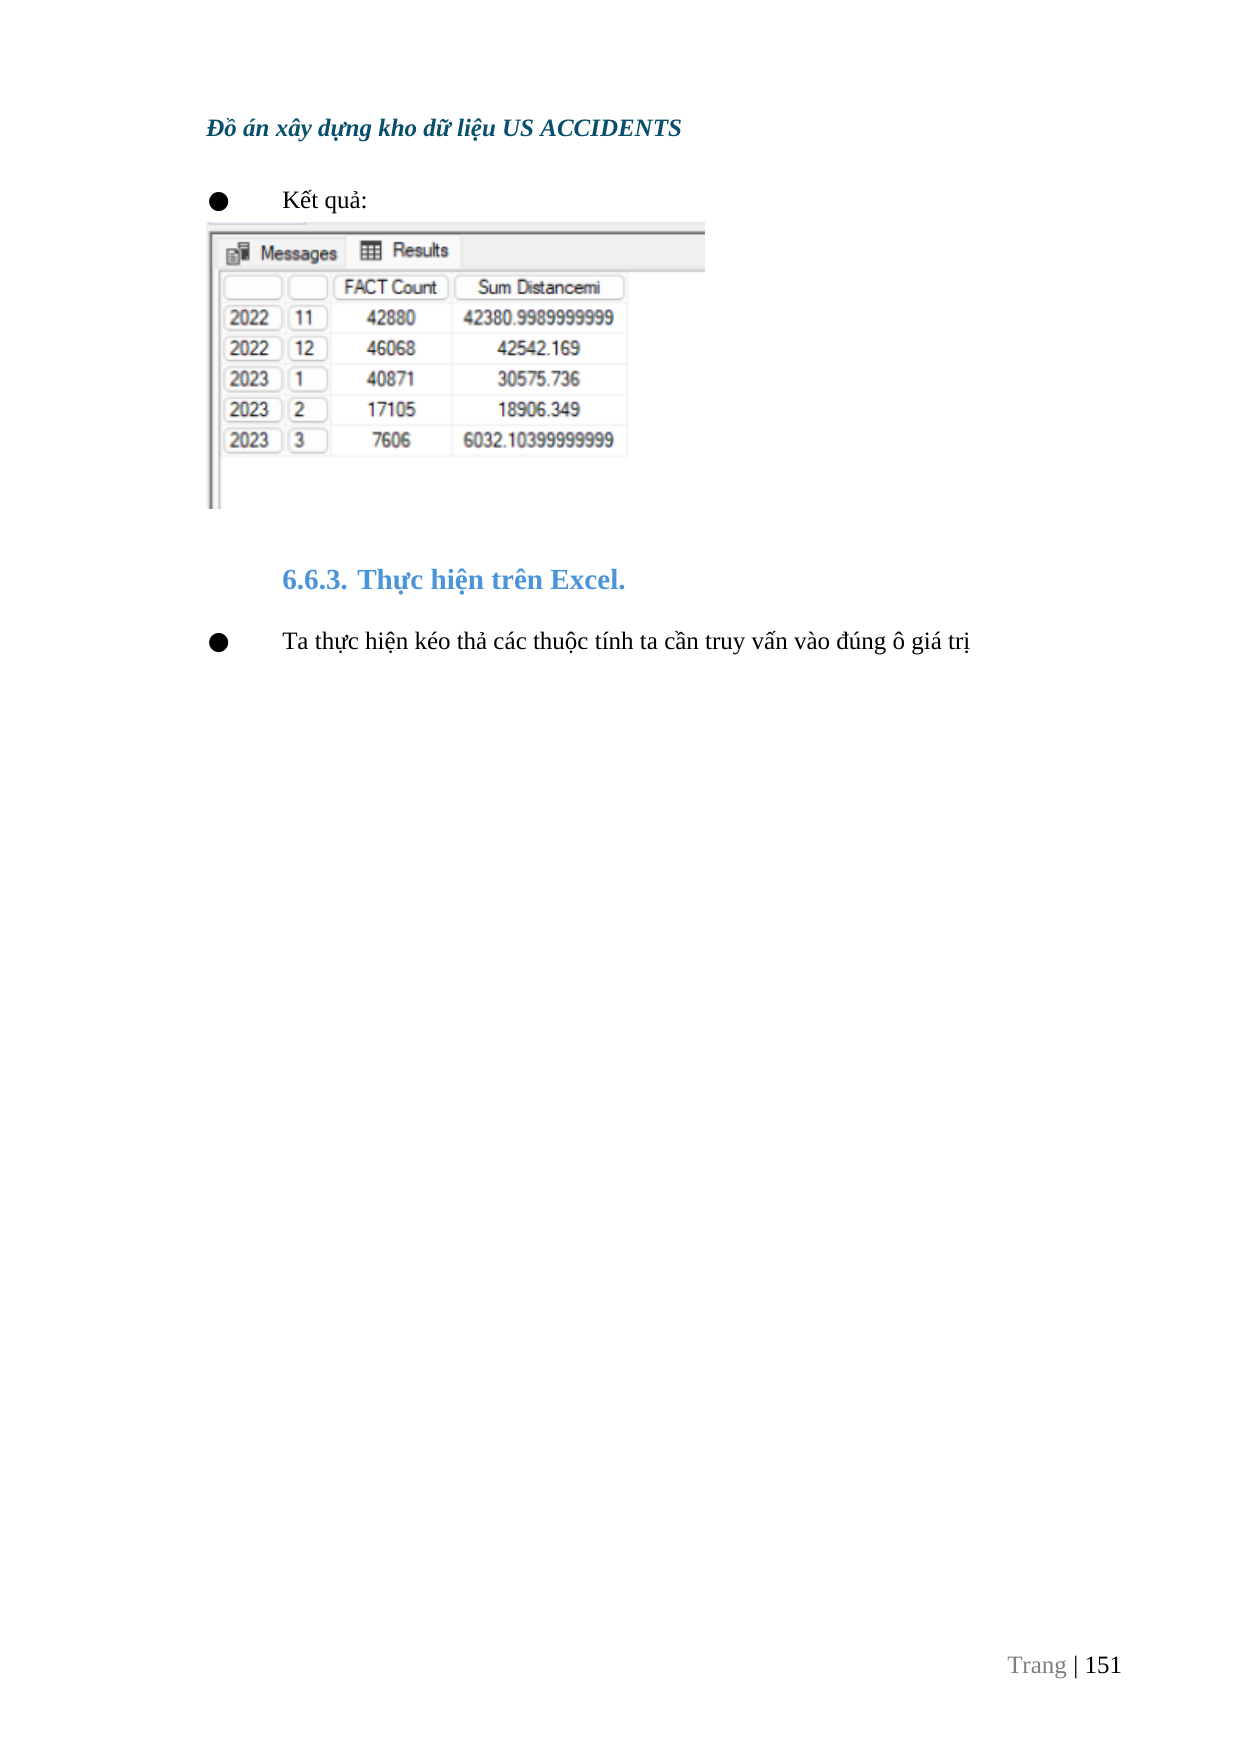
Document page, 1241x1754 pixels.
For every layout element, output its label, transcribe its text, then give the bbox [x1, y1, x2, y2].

picture [206, 222, 705, 509]
list Ta thực hiện kéo thả các thuộc tính ta cần truy vấn vào đúng ô giá trị [207, 612, 1122, 663]
list Kết quả: [207, 171, 1122, 222]
subtitle Thực hiện trên Excel. [282, 562, 1122, 596]
